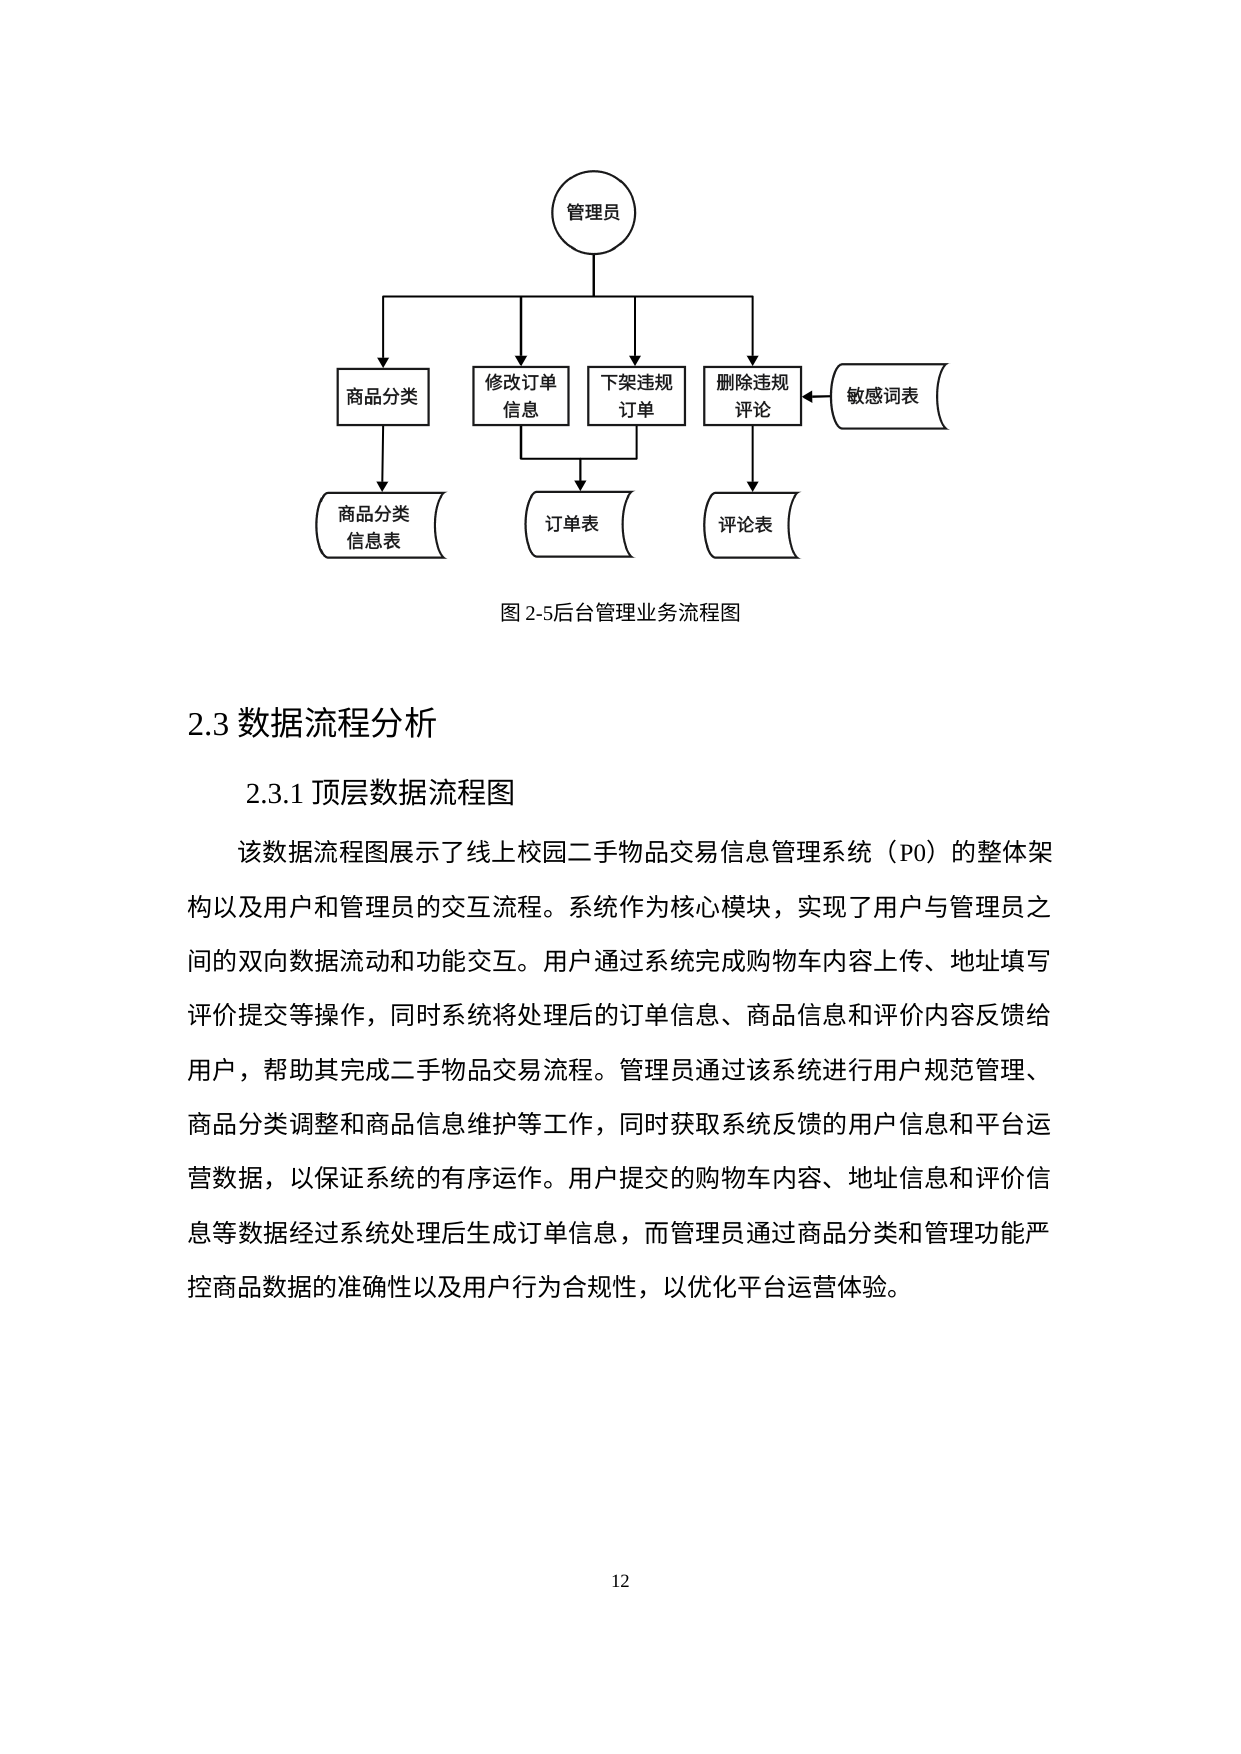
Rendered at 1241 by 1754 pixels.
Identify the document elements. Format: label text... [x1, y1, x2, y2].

text 该数据流程图展示了线上校园二手物品交易信息管理系统（P0）的整体架构以及用户和管理员的交互流程。系统作为核心模块，实现了用户与管理员之间的双向数据流动和功能交互。用户通过系统完成购物车内容上传、地址填写、评价提交等操作，同时系统将处理后的订单信息、商品信息和评价内容反馈给用户，帮助其完成二手物品交易流程。管理员通过该系统进行用户规范管理、商品分类调整和商品信息维护等工作，同时获取系统反馈的用户信息和平台运营数据，以保证系统的有序运作。用户提交的购物车内容、地址信息和评价信息等数据经过系统处理后生成订单信息，而管理员通过商品分类和管理功能严控商品数据的准确性以及用户行为合规性，以优化平台运营体验。 [187, 833, 1053, 1304]
subtitle 数据流程分析 [187, 697, 1053, 745]
picture [272, 150, 968, 596]
subtitle 顶层数据流程图 [187, 769, 1053, 811]
text 图 2-5后台管理业务流程图 [187, 596, 1053, 626]
